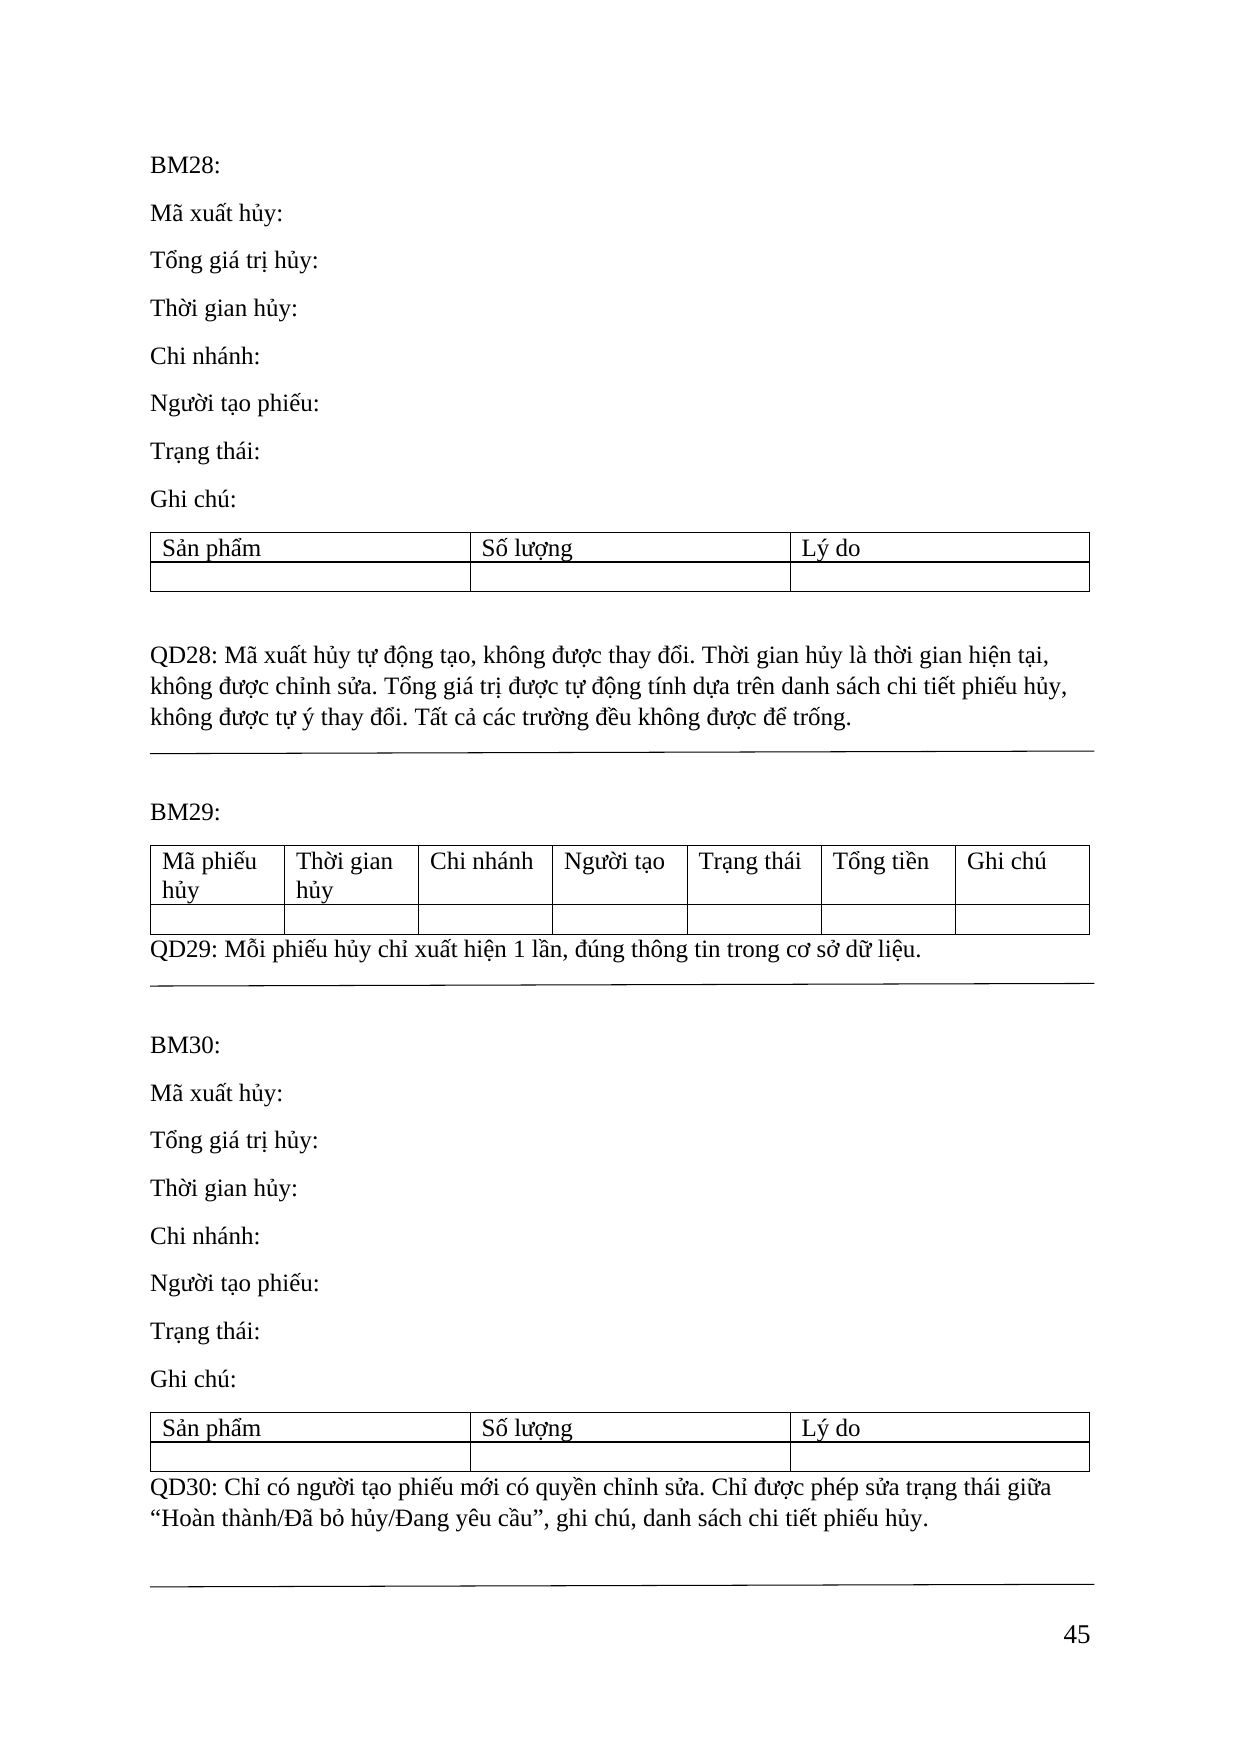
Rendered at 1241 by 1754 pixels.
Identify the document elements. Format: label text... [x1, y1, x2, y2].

text Ghi chú: [150, 484, 1090, 513]
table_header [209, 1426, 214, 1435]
text Tổng giá trị hủy: [150, 245, 1090, 274]
text Người tạo phiếu: [150, 1268, 1090, 1297]
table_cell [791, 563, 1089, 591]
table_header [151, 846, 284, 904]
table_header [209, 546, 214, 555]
text BM29: [150, 797, 1090, 826]
text Người tạo phiếu: [150, 388, 1090, 417]
text Trạng thái: [150, 1316, 1090, 1345]
text BM28: [150, 150, 1090, 179]
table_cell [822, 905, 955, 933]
text Thời gian hủy: [150, 1173, 1090, 1202]
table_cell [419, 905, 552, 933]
text Mã xuất hủy: [150, 1078, 1090, 1106]
text BM30: [150, 1030, 1090, 1059]
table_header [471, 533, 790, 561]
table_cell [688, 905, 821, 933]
text Ghi chú: [150, 1364, 1090, 1393]
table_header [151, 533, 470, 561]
text Thời gian hủy: [150, 293, 1090, 322]
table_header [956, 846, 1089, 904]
text Tổng giá trị hủy: [150, 1125, 1090, 1154]
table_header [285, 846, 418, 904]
text Chi nhánh: [150, 341, 1090, 369]
text Mã xuất hủy: [150, 198, 1090, 226]
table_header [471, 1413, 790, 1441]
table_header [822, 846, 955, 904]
text QD29: Mỗi phiếu hủy chỉ xuất hiện 1 lần, đúng thông tin trong cơ sở dữ liệu. [150, 935, 1090, 963]
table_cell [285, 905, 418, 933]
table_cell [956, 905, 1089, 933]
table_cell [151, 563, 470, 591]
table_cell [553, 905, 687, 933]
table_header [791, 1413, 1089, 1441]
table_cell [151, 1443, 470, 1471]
text Chi nhánh: [150, 1221, 1090, 1249]
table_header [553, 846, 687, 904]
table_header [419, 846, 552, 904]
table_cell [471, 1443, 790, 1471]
text QD30: Chỉ có người tạo phiếu mới có quyền chỉnh sửa. Chỉ được phép sửa trạng thái giữa “Hoàn thành/Đã bỏ hủy/Đang yêu cầu”, ghi chú, danh sách chi tiết phiếu hủy. [150, 1472, 1090, 1532]
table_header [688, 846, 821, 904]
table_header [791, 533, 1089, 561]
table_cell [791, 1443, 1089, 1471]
text Trạng thái: [150, 436, 1090, 465]
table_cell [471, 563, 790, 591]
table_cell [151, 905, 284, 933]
text QD28: Mã xuất hủy tự động tạo, không được thay đổi. Thời gian hủy là thời gian hiện tại, không được chỉnh sửa. Tổng giá trị được tự động tính dựa trên danh sách chi tiết phiếu hủy, không được tự ý thay đổi. Tất cả các trường đều không được để trống. [150, 640, 1090, 731]
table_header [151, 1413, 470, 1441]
